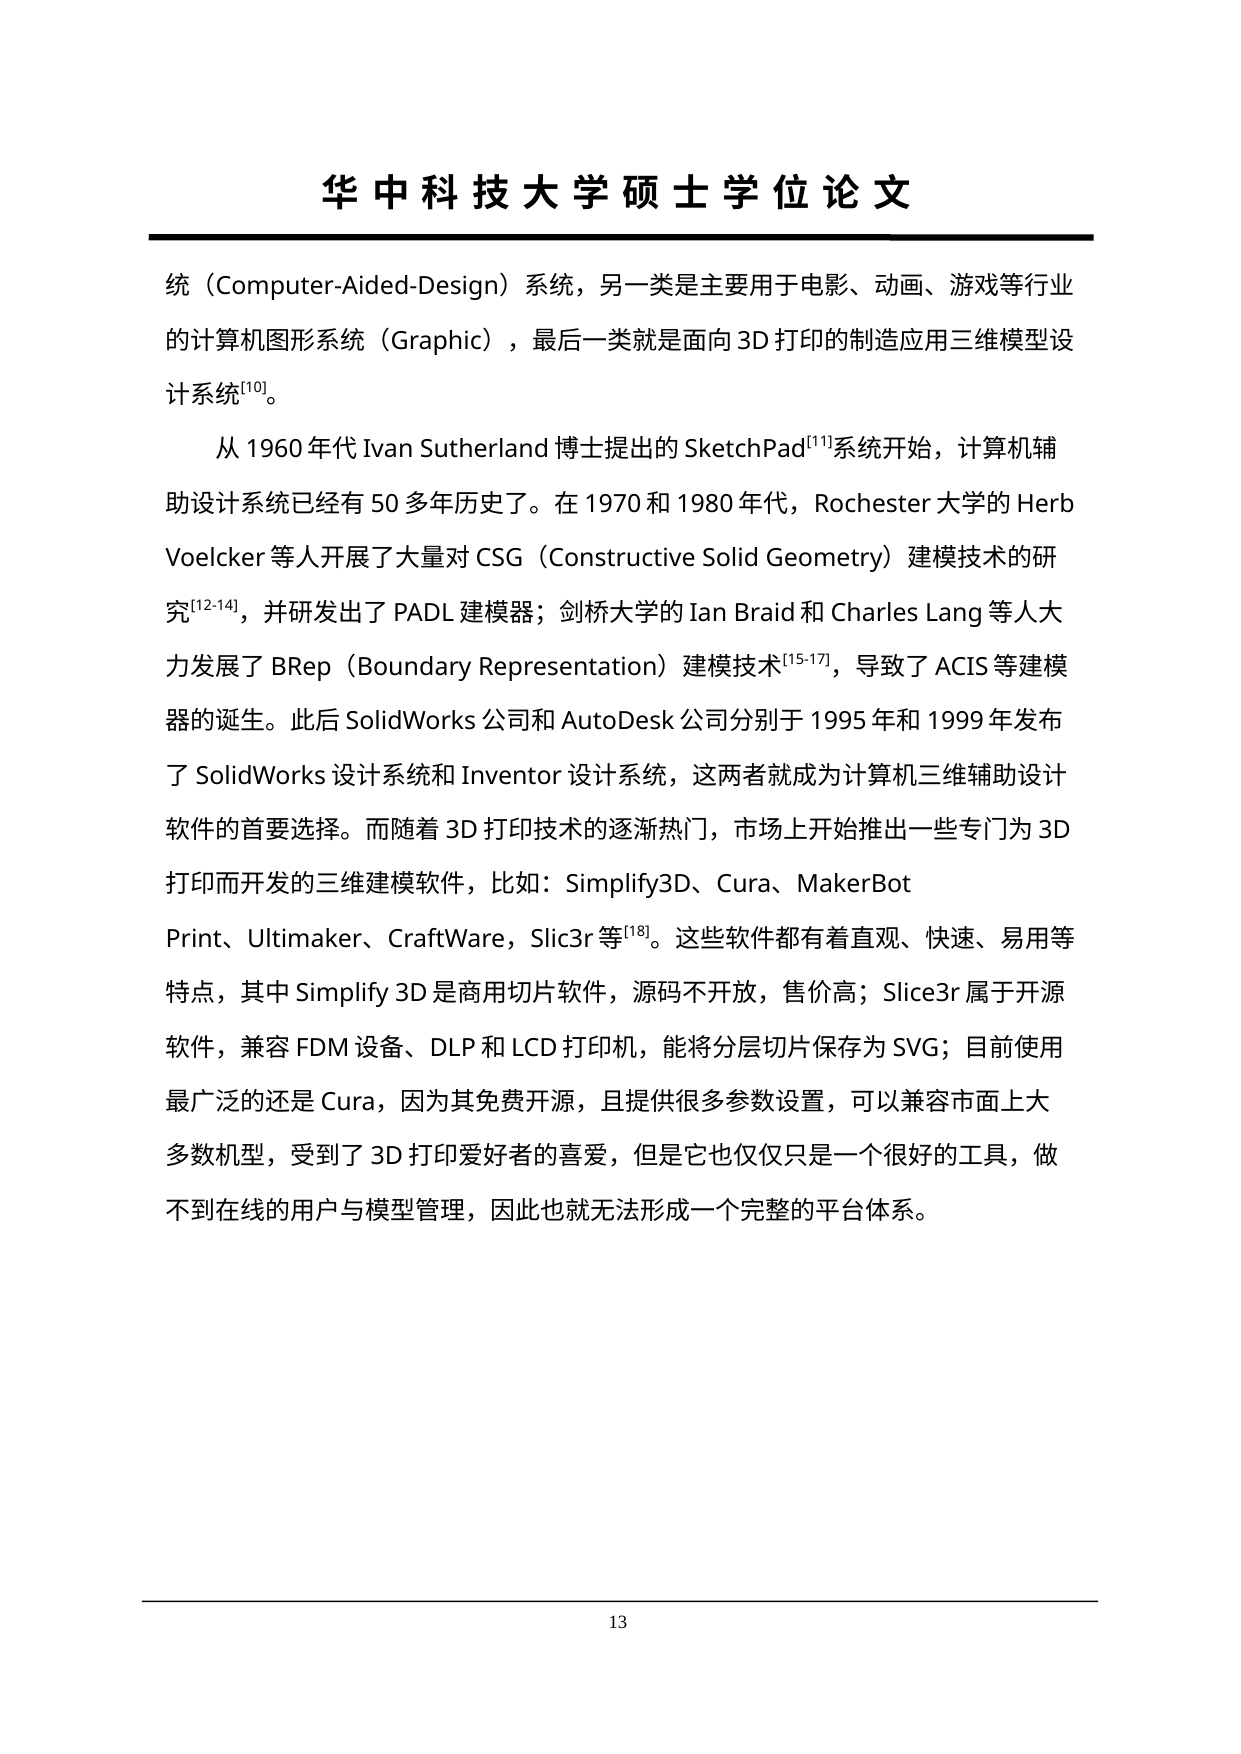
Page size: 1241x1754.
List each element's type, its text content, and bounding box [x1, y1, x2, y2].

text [165, 266, 1075, 411]
text 从1960年代Ivan Sutherland博士提出的SketchPad[11]系统开始，计算机辅助设计系统已经有50多年历史了。在1970和1980年代，Rochester大学的Herb Voelcker等人开展了大量对CSG（Constructive Solid Geometry）建模技术的研究[12-14]，并研发出了PADL建模器；剑桥大学的Ian Braid和Charles Lang等人大力发展了BRep（Boundary Representation）建模技术[15-17]，导致了ACIS等建模器的诞生。此后SolidWorks公司和AutoDesk公司分别于1995年和1999年发布了SolidWorks设计系统和Inventor设计系统，这两者就成为计算机三维辅助设计软件的首要选择。而随着3D打印技术的逐渐热门，市场上开始推出一些专门为3D打印而开发的三维建模软件，比如：Simplify3D、Cura、MakerBot Print、Ultimaker、CraftWare，Slic3r等[18]。这些软件都有着直观、快速、易用等特点，其中Simplify 3D是商用切片软件，源码不开放，售价高；Slice3r属于开源软件，兼容FDM设备、DLP和LCD打印机，能将分层切片保存为SVG；目前使用最广泛的还是Cura，因为其免费开源，且提供很多参数设置，可以兼容市面上大多数机型，受到了3D打印爱好者的喜爱，但是它也仅仅只是一个很好的工具，做不到在线的用户与模型管理，因此也就无法形成一个完整的平台体系。 [165, 429, 1075, 1226]
